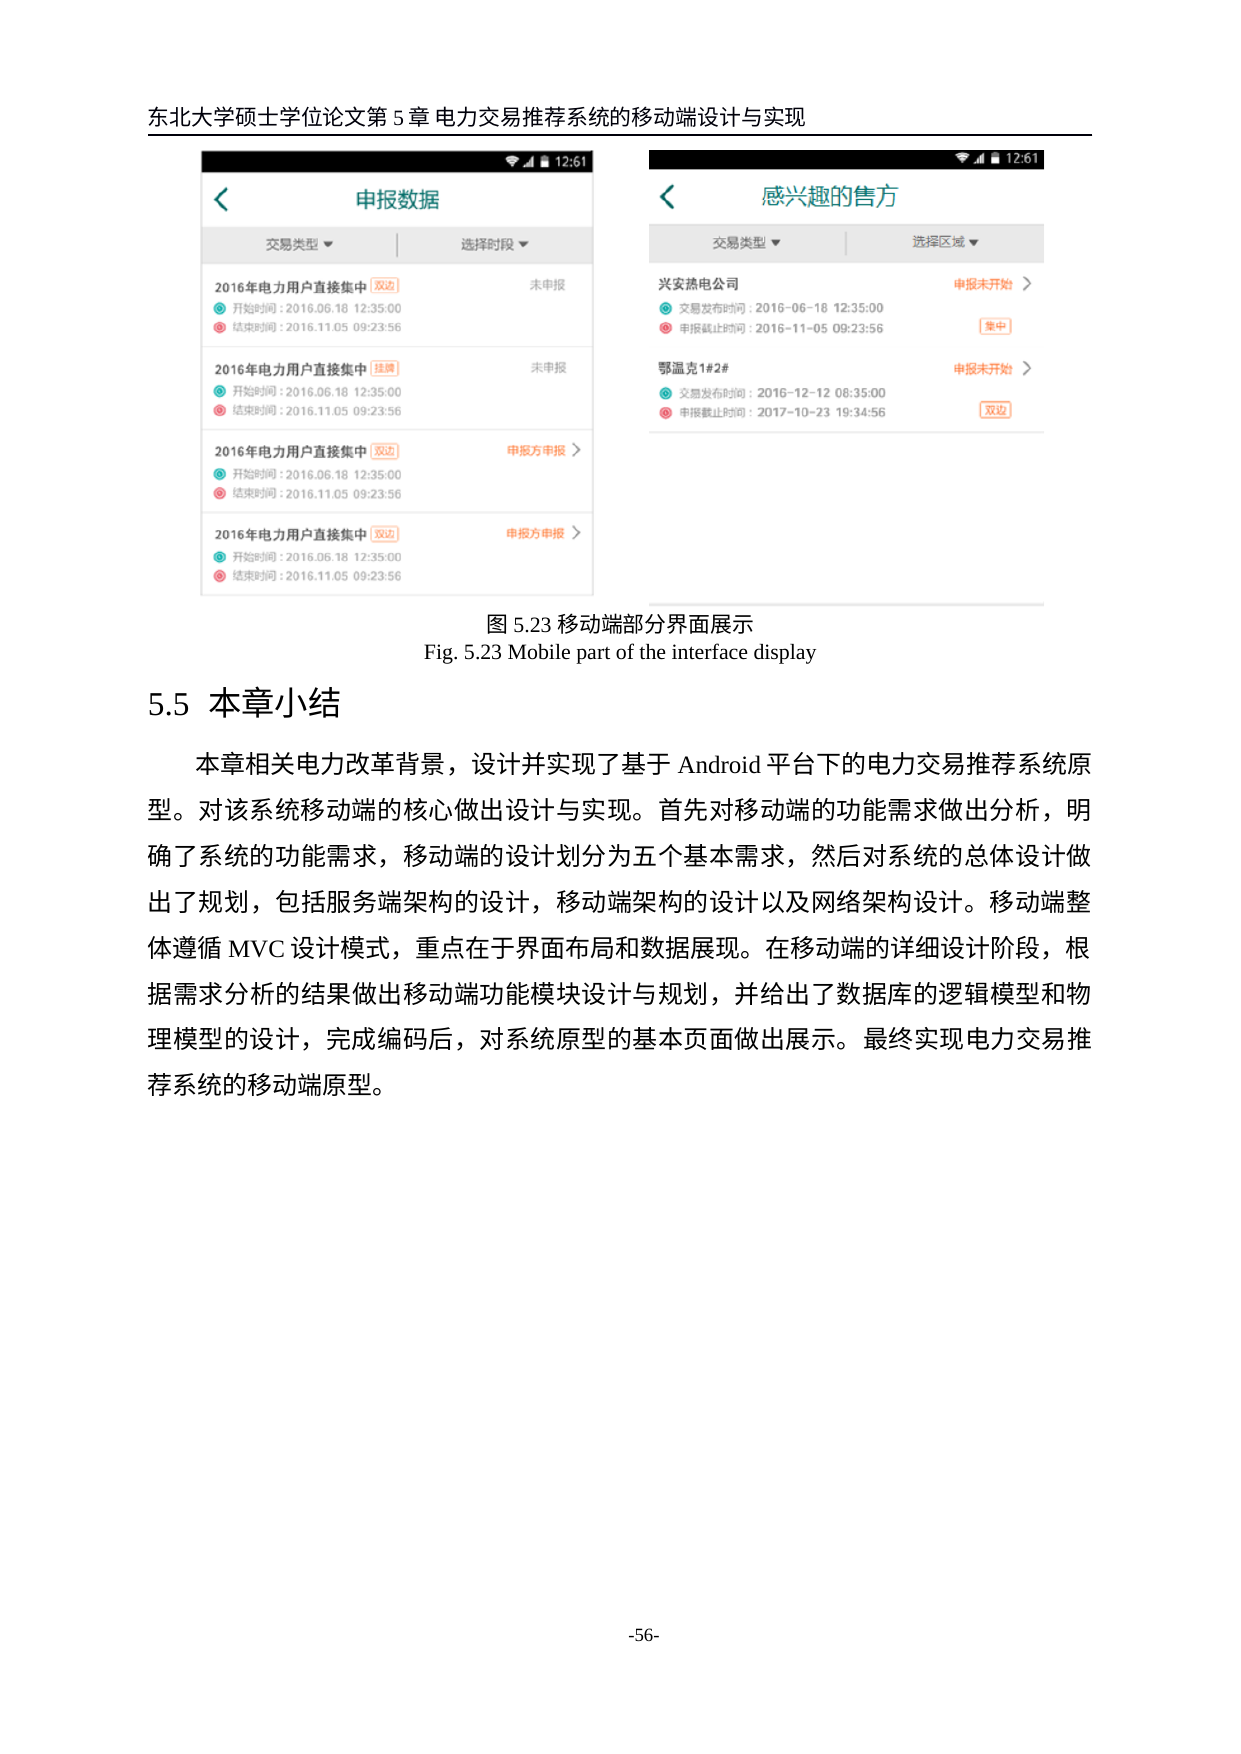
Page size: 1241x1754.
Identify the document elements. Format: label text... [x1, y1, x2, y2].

text 本章相关电力改革背景，设计并实现了基于Android平台下的电力交易推荐系统原型。对该系统移动端的核心做出设计与实现。首先对移动端的功能需求做出分析，明确了系统的功能需求，移动端的设计划分为五个基本需求，然后对系统的总体设计做出了规划，包括服务端架构的设计，移动端架构的设计以及网络架构设计。移动端整体遵循MVC设计模式，重点在于界面布局和数据展现。在移动端的详细设计阶段，根据需求分析的结果做出移动端功能模块设计与规划，并给出了数据库的逻辑模型和物理模型的设计，完成编码后，对系统原型的基本页面做出展示。最终实现电力交易推荐系统的移动端原型。 [148, 737, 1092, 1104]
subtitle 本章小结 [148, 676, 1092, 725]
